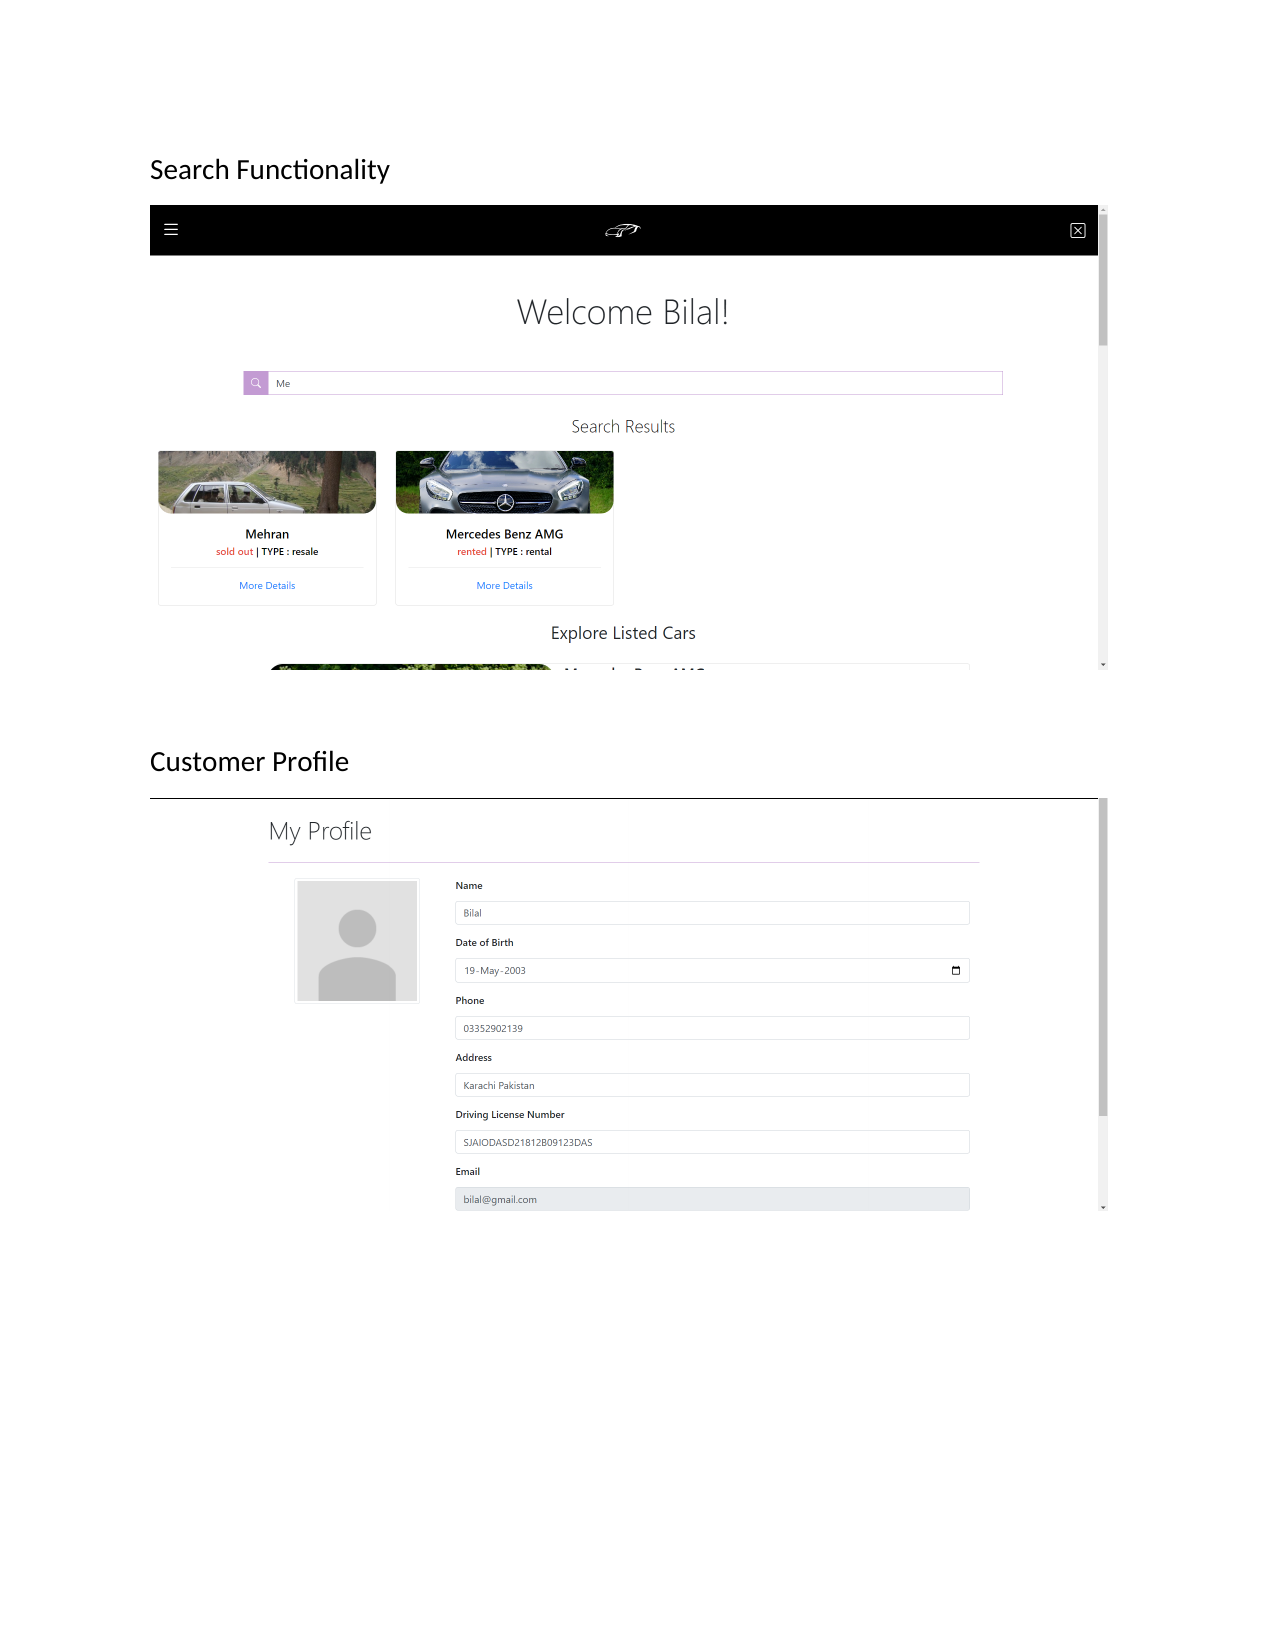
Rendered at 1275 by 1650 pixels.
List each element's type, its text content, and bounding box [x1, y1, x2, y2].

picture [150, 798, 1108, 1211]
text Search Functionality [150, 151, 1108, 186]
picture [150, 205, 1108, 670]
text Customer Profile [150, 743, 1108, 779]
